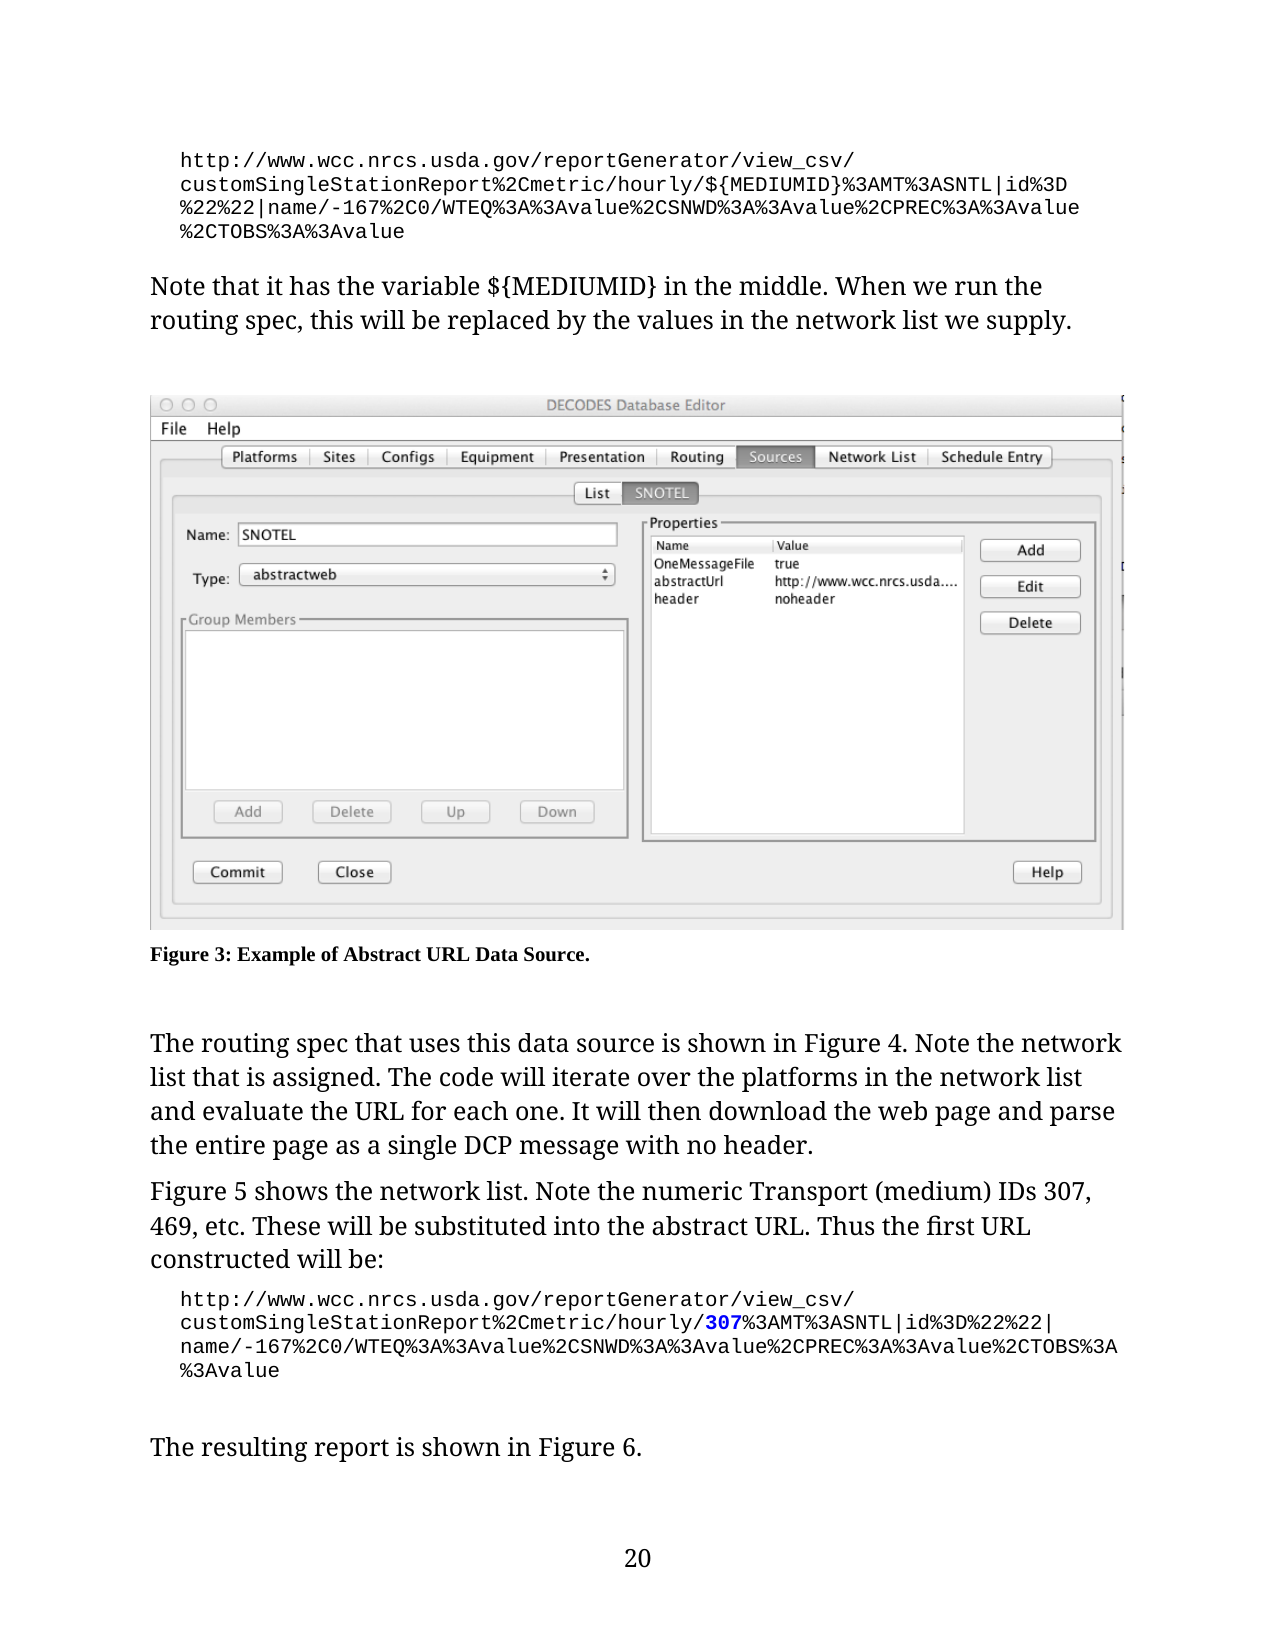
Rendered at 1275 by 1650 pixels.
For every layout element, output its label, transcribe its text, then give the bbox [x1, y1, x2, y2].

text http://www.wcc.nrcs.usda.gov/reportGenerator/view_csv/customSingleStationReport%2Cmetric/hourly/${MEDIUMID}%3AMT%3ASNTL|id%3D%22%22|name/-167%2C0/WTEQ%3A%3Avalue%2CSNWD%3A%3Avalue%2CPREC%3A%3Avalue%2CTOBS%3A%3Avalue [180, 150, 1125, 244]
text The resulting report is shown in Figure 6. [150, 1430, 1125, 1464]
text The routing spec that uses this data source is shown in Figure 4. Note the network list that is assigned. The code will iterate over the platforms in the network list and evaluate the URL for each one. It will then download the web page and parse the entire page as a single DCP message with no header. [150, 1025, 1125, 1162]
text http://www.wcc.nrcs.usda.gov/reportGenerator/view_csv/customSingleStationReport%2Cmetric/hourly/307%3AMT%3ASNTL|id%3D%22%22|name/-167%2C0/WTEQ%3A%3Avalue%2CSNWD%3A%3Avalue%2CPREC%3A%3Avalue%2CTOBS%3A%3Avalue [180, 1289, 1125, 1383]
picture [150, 395, 1125, 930]
text Note that it has the variable ${MEDIUMID} in the middle. When we run the routing spec, this will be replaced by the values in the network list we supply. [150, 268, 1125, 336]
text Figure 5 shows the network list. Note the numeric Transport (medium) IDs 307, 469, etc. These will be substituted into the abstract URL. Thus the first URL constructed will be: [150, 1174, 1125, 1276]
